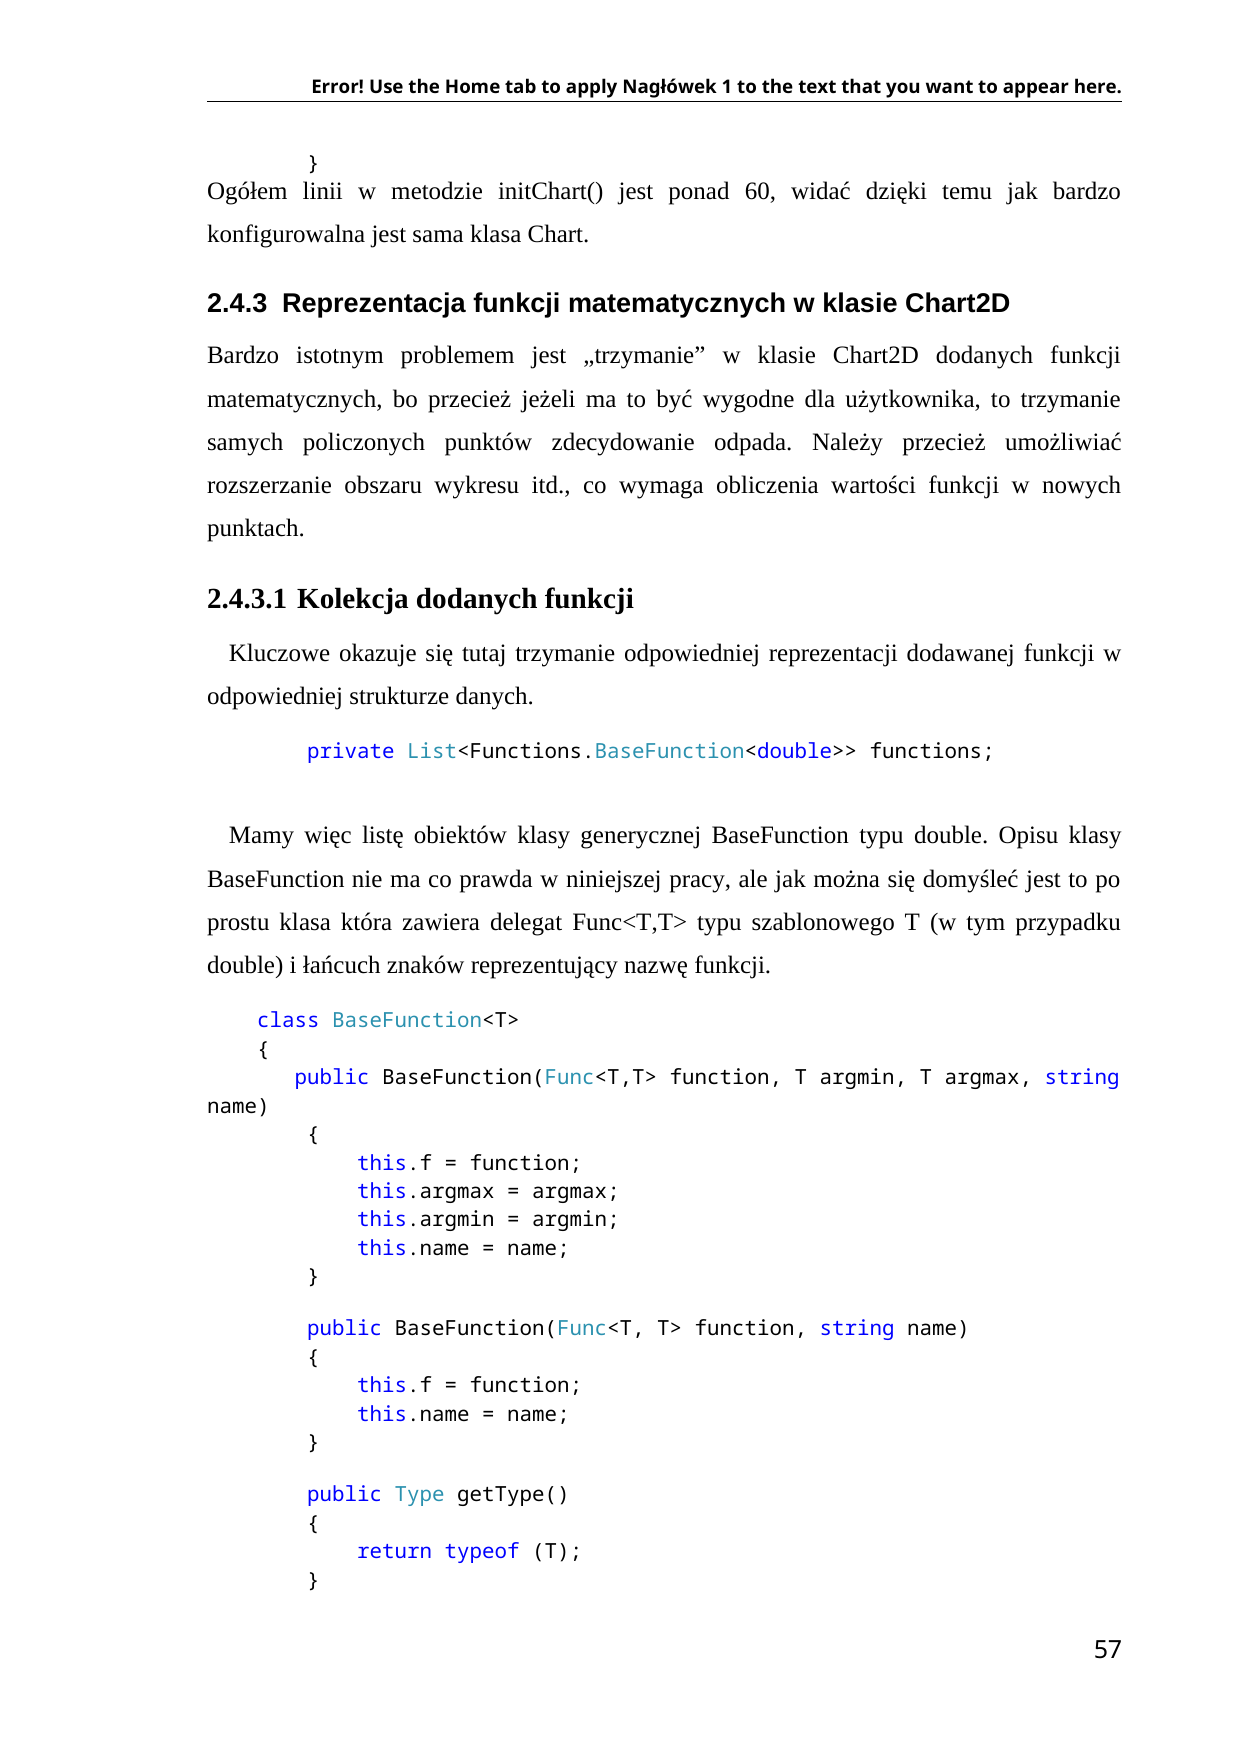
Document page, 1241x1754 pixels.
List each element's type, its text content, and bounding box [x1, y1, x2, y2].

text Mamy więc listę obiektów klasy generycznej BaseFunction typu double. Opisu klasy BaseFunction nie ma co prawda w niniejszej pracy, ale jak można się domyśleć jest to po prostu klasa która zawiera delegat Func<T,T> typu szablonowego T (w tym przypadku double) i łańcuch znaków reprezentujący nazwę funkcji. [207, 821, 1122, 979]
text private List<Functions.BaseFunction<double>> functions; [207, 736, 1122, 765]
text } [207, 148, 1122, 176]
text Kluczowe okazuje się tutaj trzymanie odpowiedniej reprezentacji dodawanej funkcji w odpowiedniej strukturze danych. [207, 638, 1122, 709]
text return typeof (T); [207, 1536, 1122, 1565]
text { [207, 1034, 1122, 1062]
text Ogółem linii w metodzie initChart() jest ponad 60, widać dzięki temu jak bardzo konfigurowalna jest sama klasa Chart. [207, 176, 1122, 248]
text } [207, 1261, 1122, 1290]
text Bardzo istotnym problemem jest „trzymanie” w klasie Chart2D dodanych funkcji matematycznych, bo przecież jeżeli ma to być wygodne dla użytkownika, to trzymanie samych policzonych punktów zdecydowanie odpada. Należy przecież umożliwiać rozszerzanie obszaru wykresu itd., co wymaga obliczenia wartości funkcji w nowych punktach. [207, 341, 1122, 542]
text public BaseFunction(Func<T, T> function, string name) [207, 1313, 1122, 1342]
text { [207, 1508, 1122, 1536]
text } [207, 1565, 1122, 1593]
text public BaseFunction(Func<T,T> function, T argmin, T argmax, string name) [207, 1062, 1122, 1119]
text } [207, 1427, 1122, 1456]
text class BaseFunction<T> [207, 1006, 1122, 1034]
text { [207, 1119, 1122, 1148]
text this.name = name; [207, 1233, 1122, 1261]
text this.f = function; [207, 1148, 1122, 1176]
text public Type getType() [207, 1479, 1122, 1508]
subtitle Reprezentacja funkcji matematycznych w klasie Chart2D [207, 287, 1122, 319]
text this.f = function; [207, 1370, 1122, 1399]
text this.argmin = argmin; [207, 1204, 1122, 1233]
text this.argmax = argmax; [207, 1176, 1122, 1204]
subtitle Kolekcja dodanych funkcji [207, 581, 1122, 615]
text { [207, 1342, 1122, 1370]
text this.name = name; [207, 1399, 1122, 1427]
